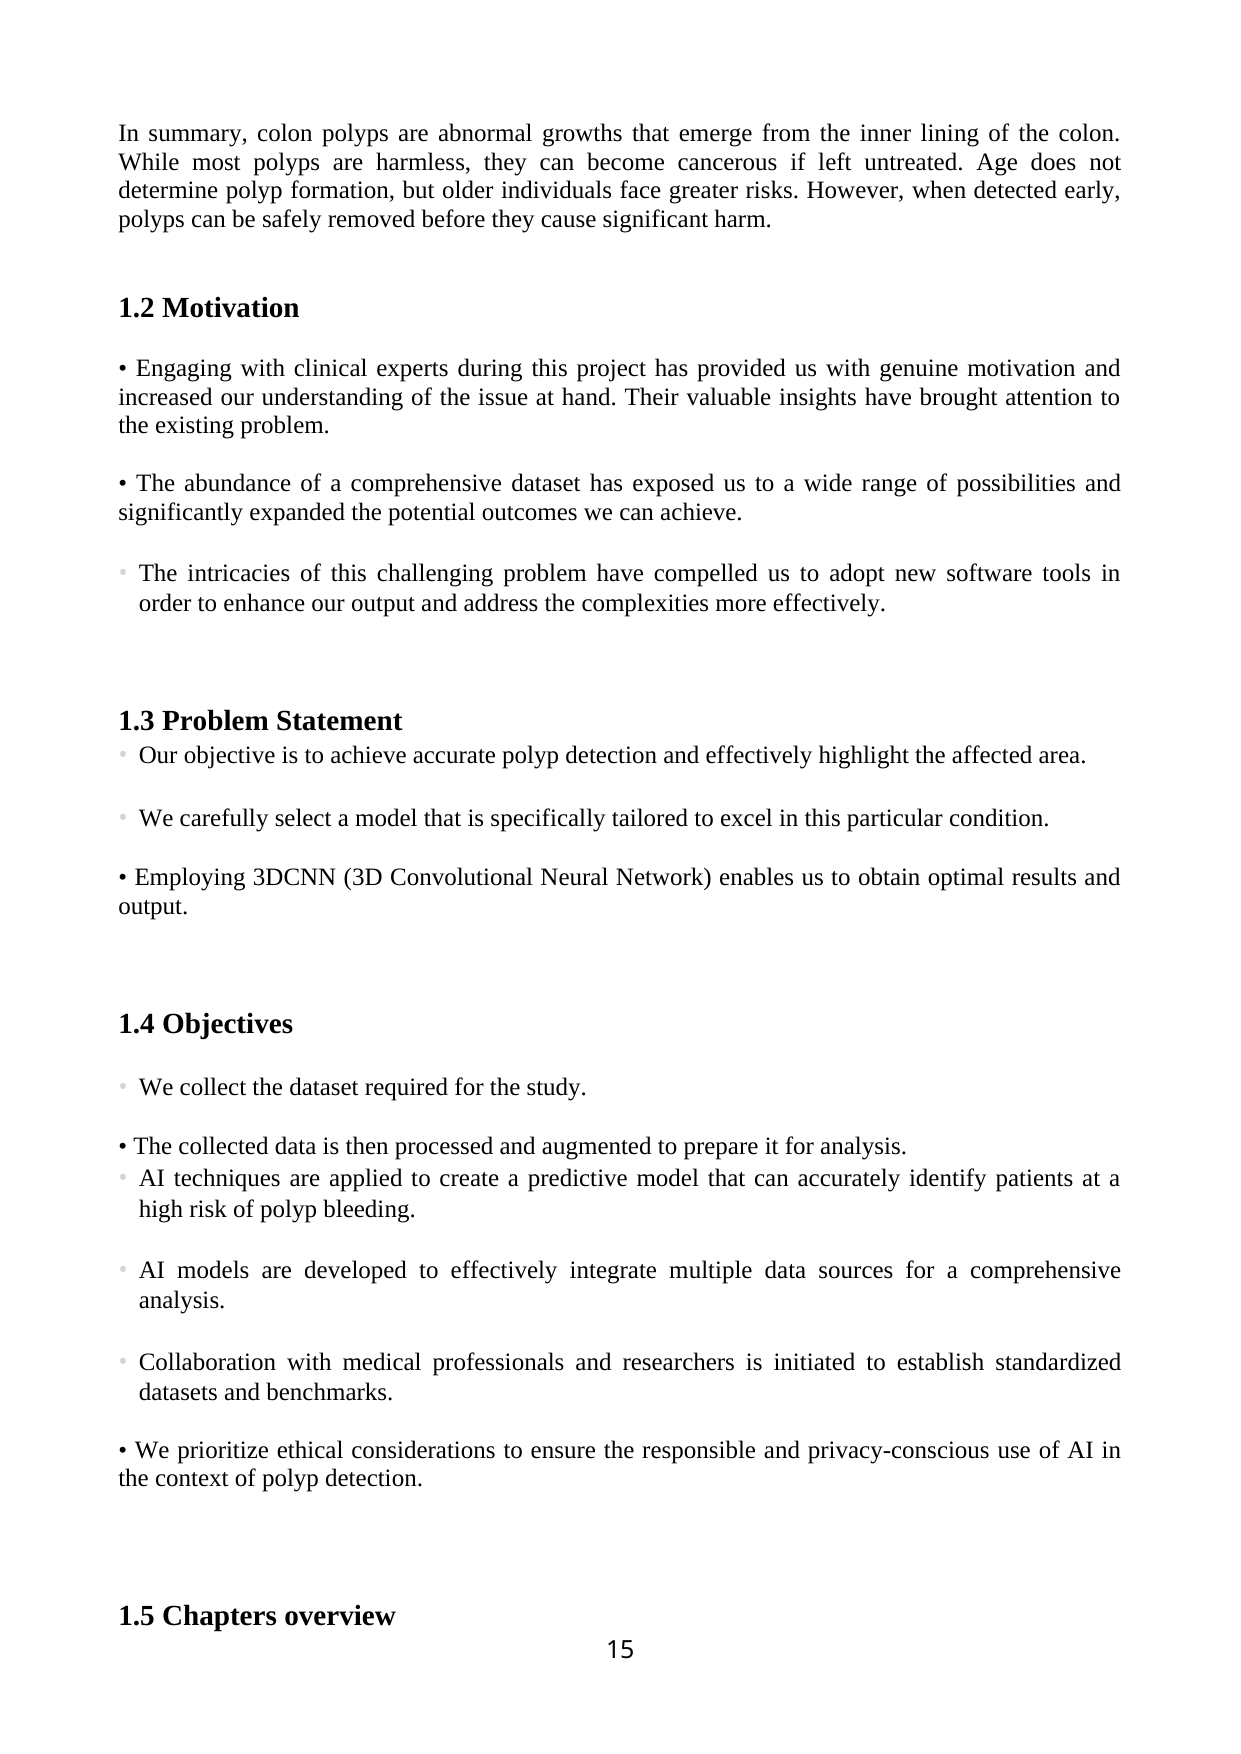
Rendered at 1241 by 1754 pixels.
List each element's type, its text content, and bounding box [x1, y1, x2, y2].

text In summary, colon polyps are abnormal growths that emerge from the inner lining of the colon. While most polyps are harmless, they can become cancerous if left untreated. Age does not determine polyp formation, but older individuals face greater risks. However, when detected early, polyps can be safely removed before they cause significant harm. [118, 118, 1122, 233]
text • The abundance of a comprehensive dataset has exposed us to a wide range of possibilities and significantly expanded the potential outcomes we can achieve. [118, 468, 1122, 525]
list Our objective is to achieve accurate polyp detection and effectively highlight the affected area. [118, 737, 1122, 771]
text • Engaging with clinical experts during this project has provided us with genuine motivation and increased our understanding of the issue at hand. Their valuable insights have brought attention to the existing problem. [118, 353, 1122, 439]
list AI models are developed to effectively integrate multiple data sources for a comprehensive analysis. [118, 1252, 1122, 1314]
list Collaboration with medical professionals and researchers is initiated to establish standardized datasets and benchmarks. [118, 1343, 1122, 1406]
text • The collected data is then processed and augmented to prepare it for analysis. [118, 1131, 1122, 1160]
text 1.4 Objectives [118, 1006, 1122, 1040]
list AI techniques are applied to create a predictive model that can accurately identify patients at a high risk of polyp bleeding. [118, 1160, 1122, 1223]
text 1.3 Problem Statement [118, 703, 1122, 737]
text • Employing 3DCNN (3D Convolutional Neural Network) enables us to obtain optimal results and output. [118, 862, 1122, 920]
list The intricacies of this challenging problem have compelled us to adopt new software tools in order to enhance our output and address the complexities more effectively. [118, 554, 1122, 617]
list We collect the dataset required for the study. [118, 1068, 1122, 1102]
text 1.2 Motivation [118, 291, 1122, 324]
text • We prioritize ethical considerations to ensure the responsible and privacy-conscious use of AI in the context of polyp detection. [118, 1435, 1122, 1492]
text 1.5 Chapters overview [118, 1598, 1122, 1631]
list We carefully select a model that is specifically tailored to excel in this particular condition. [118, 799, 1122, 834]
